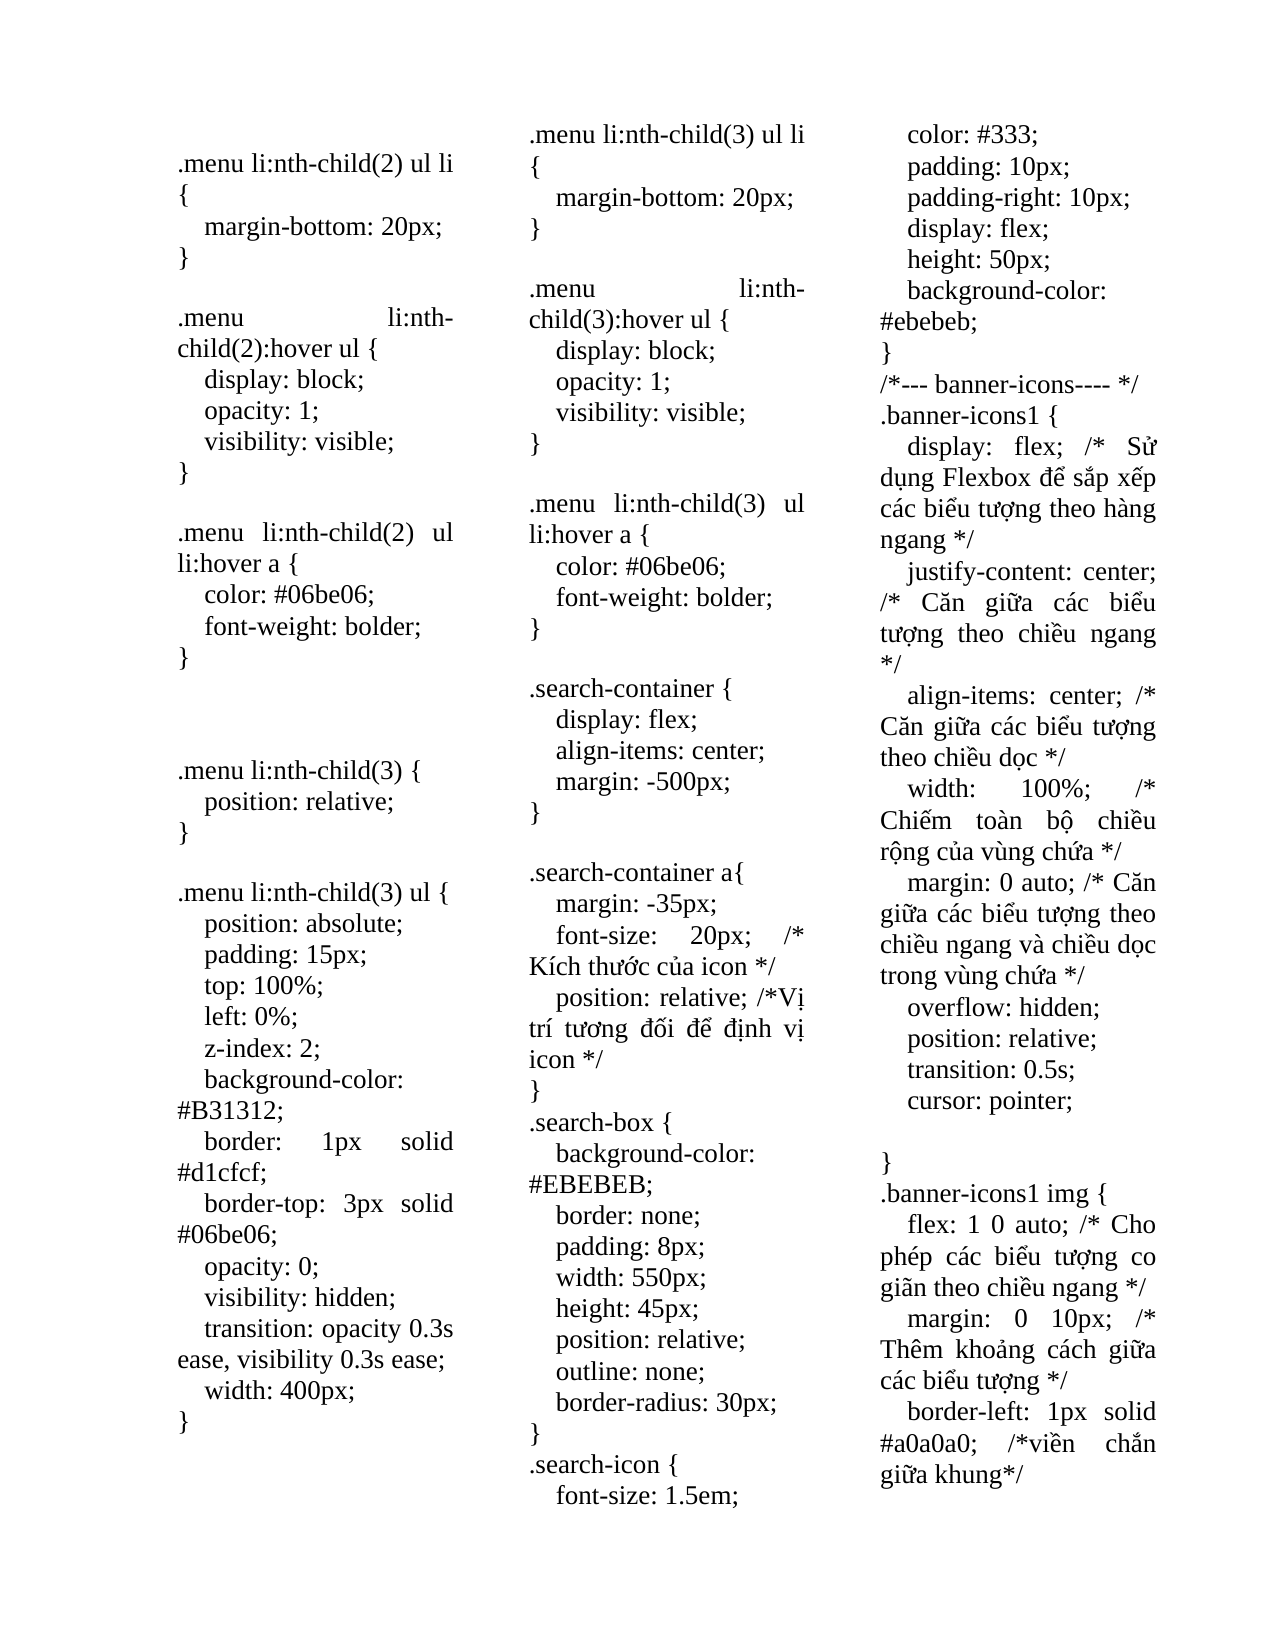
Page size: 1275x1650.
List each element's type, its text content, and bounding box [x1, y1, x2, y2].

text visibility: visible; [177, 425, 453, 456]
text margin: 0 10px; /* Thêm khoảng cách giữa các biểu tượng */ [880, 1302, 1156, 1396]
text display: block; [177, 363, 453, 394]
text .search-container a{ [528, 856, 805, 888]
text opacity: 1; [528, 365, 805, 396]
text position: relative; [880, 1022, 1156, 1053]
text } [880, 1146, 1156, 1177]
text } [528, 428, 805, 459]
text .menu li:nth-child(3) { [177, 754, 453, 785]
text justify-content: center; /* Căn giữa các biểu tượng theo chiều ngang */ [880, 554, 1156, 679]
text opacity: 0; [177, 1250, 453, 1281]
text .menu li:nth-child(3) ul { [177, 876, 453, 907]
text } [177, 1405, 453, 1437]
text color: #333; [880, 118, 1156, 150]
text display: flex; [880, 212, 1156, 243]
text padding: 15px; [177, 938, 453, 969]
text display: flex; /* Sử dụng Flexbox để sắp xếp các biểu tượng theo hàng ngang */ [880, 430, 1156, 554]
text .banner-icons1 { [880, 399, 1156, 430]
text padding: 10px; [880, 150, 1156, 181]
text } [528, 797, 805, 828]
text } [880, 337, 1156, 368]
text /*--- banner-icons---- */ [880, 368, 1156, 399]
text } [177, 241, 453, 272]
text height: 50px; [880, 243, 1156, 274]
text color: #06be06; [177, 578, 453, 610]
text margin-bottom: 20px; [528, 181, 805, 212]
text opacity: 1; [177, 394, 453, 425]
text } [528, 1074, 805, 1106]
text } [528, 612, 805, 643]
text width: 550px; [528, 1261, 805, 1292]
text flex: 1 0 auto; /* Cho phép các biểu tượng co giãn theo chiều ngang */ [880, 1209, 1156, 1302]
text top: 100%; [177, 969, 453, 1001]
text margin: 0 auto; /* Căn giữa các biểu tượng theo chiều ngang và chiều dọc trong vùng chứa */ [880, 866, 1156, 991]
text align-items: center; /* Căn giữa các biểu tượng theo chiều dọc */ [880, 679, 1156, 773]
text padding: 8px; [528, 1230, 805, 1261]
text } [528, 1417, 805, 1448]
text position: relative; /*Vị trí tương đối để định vị icon */ [528, 981, 805, 1074]
text } [177, 816, 453, 847]
text transition: opacity 0.3s ease, visibility 0.3s ease; [177, 1312, 453, 1374]
text outline: none; [528, 1355, 805, 1386]
text .menu li:nth-child(3) ul li:hover a { [528, 487, 805, 550]
text .search-icon { [528, 1448, 805, 1479]
text background-color: #B31312; [177, 1063, 453, 1125]
text padding-right: 10px; [880, 181, 1156, 212]
text font-weight: bolder; [177, 610, 453, 641]
text background-color: #EBEBEB; [528, 1137, 805, 1199]
text .menu li:nth-child(2) ul li { [177, 147, 453, 209]
text position: relative; [177, 785, 453, 816]
text left: 0%; [177, 1001, 453, 1032]
text z-index: 2; [177, 1032, 453, 1063]
text } [177, 456, 453, 487]
text .search-container { [528, 672, 805, 703]
text font-size: 1.5em; [528, 1479, 805, 1511]
text border-top: 3px solid #06be06; [177, 1187, 453, 1250]
text border-radius: 30px; [528, 1386, 805, 1417]
text font-size: 20px; /* Kích thước của icon */ [528, 919, 805, 981]
text display: block; [528, 334, 805, 365]
text width: 400px; [177, 1374, 453, 1405]
text height: 45px; [528, 1292, 805, 1324]
text width: 100%; /* Chiếm toàn bộ chiều rộng của vùng chứa */ [880, 773, 1156, 866]
text align-items: center; [528, 734, 805, 765]
text visibility: visible; [528, 396, 805, 428]
text overflow: hidden; [880, 991, 1156, 1022]
text } [528, 212, 805, 243]
text display: flex; [528, 703, 805, 734]
text transition: 0.5s; [880, 1053, 1156, 1084]
text margin: -35px; [528, 888, 805, 919]
text .menu li:nth-child(2):hover ul { [177, 301, 453, 363]
text .banner-icons1 img { [880, 1177, 1156, 1209]
text margin: -500px; [528, 765, 805, 797]
text background-color: #ebebeb; [880, 274, 1156, 337]
text position: absolute; [177, 907, 453, 938]
text .menu li:nth-child(3):hover ul { [528, 272, 805, 334]
text position: relative; [528, 1324, 805, 1355]
text } [177, 641, 453, 672]
text visibility: hidden; [177, 1281, 453, 1312]
text margin-bottom: 20px; [177, 209, 453, 241]
text font-weight: bolder; [528, 581, 805, 612]
text border-left: 1px solid #a0a0a0; /*viền chắn giữa khung*/ [880, 1396, 1156, 1489]
text .search-box { [528, 1106, 805, 1137]
text .menu li:nth-child(2) ul li:hover a { [177, 516, 453, 578]
text cursor: pointer; [880, 1084, 1156, 1115]
text color: #06be06; [528, 550, 805, 581]
text .menu li:nth-child(3) ul li { [528, 118, 805, 181]
text border: none; [528, 1199, 805, 1230]
text border: 1px solid #d1cfcf; [177, 1125, 453, 1187]
